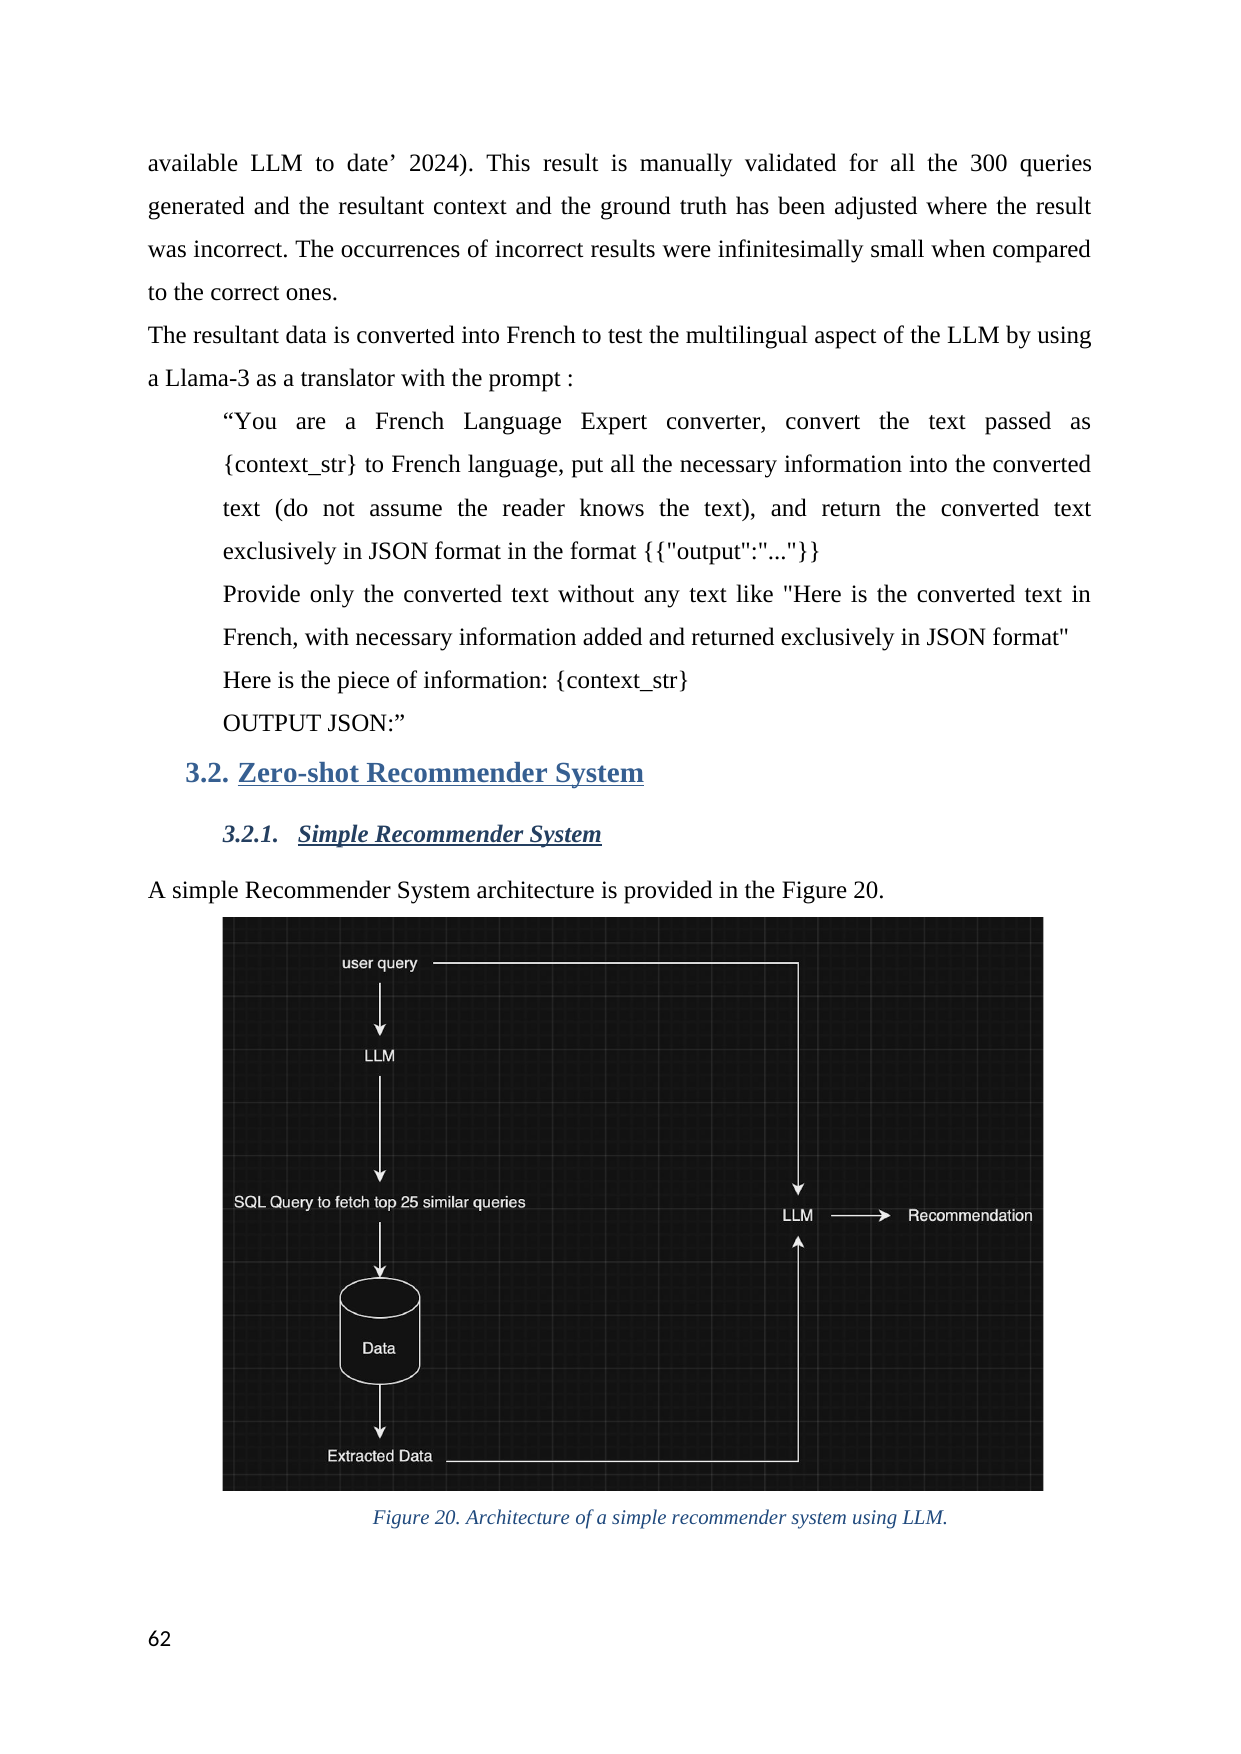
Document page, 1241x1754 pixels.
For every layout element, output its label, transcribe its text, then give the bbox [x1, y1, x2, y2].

subtitle Simple Recommender System [223, 819, 1092, 848]
text A simple Recommender System architecture is provided in the Figure 20. [148, 875, 1092, 903]
picture [222, 917, 1044, 1491]
text Figure 20. Architecture of a simple recommender system using LLM. [373, 1505, 1092, 1529]
text Provide only the converted text without any text like "Here is the converted text in French, with necessary information added and returned exclusively in JSON format" [223, 579, 1092, 651]
text The resultant data is converted into French to test the multilingual aspect of the LLM by using a Llama-3 as a translator with the prompt : [148, 320, 1092, 392]
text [148, 148, 1092, 306]
text “You are a French Language Expert converter, convert the text passed as {context_str} to French language, put all the necessary information into the converted text (do not assume the reader knows the text), and return the converted text exclusively in JSON format in the format {{"output":"..."}} [223, 406, 1092, 564]
text OUTPUT JSON:” [223, 708, 1092, 737]
subtitle Zero-shot Recommender System [185, 756, 1092, 789]
text Here is the piece of information: {context_str} [223, 665, 1092, 694]
